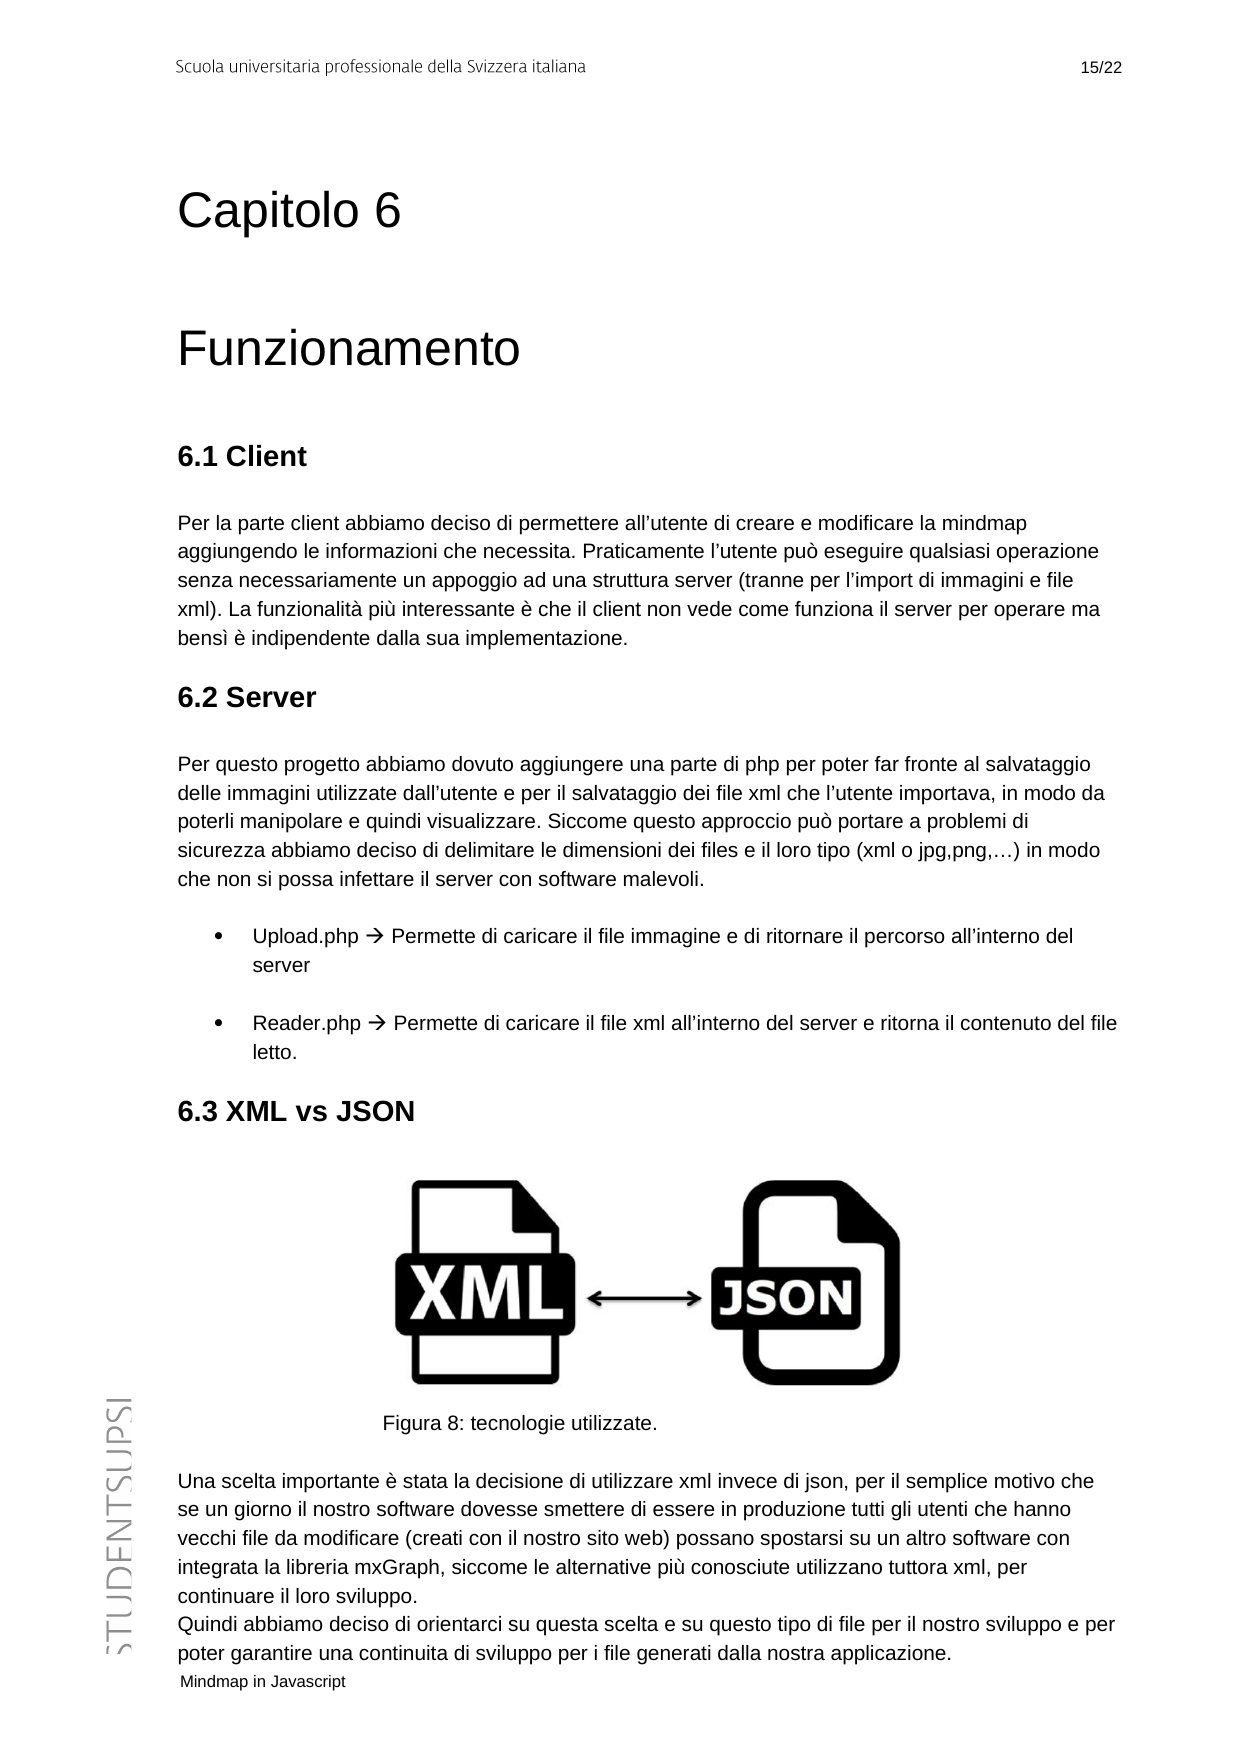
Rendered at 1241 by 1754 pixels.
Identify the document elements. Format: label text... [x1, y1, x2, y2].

text Una scelta importante è stata la decisione di utilizzare xml invece di json, per il semplice motivo che se un giorno il nostro software dovesse smettere di essere in produzione tutti gli utenti che hanno vecchi file da modificare (creati con il nostro sito web) possano spostarsi su un altro software con integrata la libreria mxGraph, siccome le alternative più conosciute utilizzano tuttora xml, per continuare il loro sviluppo. [177, 1468, 1122, 1607]
text Capitolo 6 [177, 180, 1122, 238]
picture [386, 1165, 913, 1403]
text Per la parte client abbiamo deciso di permettere all’utente di creare e modificare la mindmap aggiungendo le informazioni che necessita. Praticamente l’utente può eseguire qualsiasi operazione senza necessariamente un appoggio ad una struttura server (tranne per l’import di immagini e file xml). La funzionalità più interessante è che il client non vede come funziona il server per operare ma bensì è indipendente dalla sua implementazione. [177, 510, 1122, 649]
list Reader.php Permette di caricare il file xml all’interno del server e ritorna il contenuto del file letto. [215, 1011, 1122, 1063]
text Figura 8: tecnologie utilizzate. [177, 1411, 1122, 1435]
picture [106, 1399, 132, 1654]
text 6.3 XML vs JSON [177, 1094, 1122, 1128]
text Quindi abbiamo deciso di orientarci su questa scelta e su questo tipo di file per il nostro sviluppo e per poter garantire una continuita di sviluppo per i file generati dalla nostra applicazione. [177, 1612, 1122, 1665]
list Upload.php Permette di caricare il file immagine e di ritornare il percorso all’interno del server [215, 924, 1122, 977]
text 6.2 Server [177, 680, 1122, 713]
text Per questo progetto abbiamo dovuto aggiungere una parte di php per poter far fronte al salvataggio delle immagini utilizzate dall’utente e per il salvataggio dei file xml che l’utente importava, in modo da poterli manipolare e quindi visualizzare. Siccome questo approccio può portare a problemi di sicurezza abbiamo deciso di delimitare le dimensioni dei files e il loro tipo (xml o jpg,png,…) in modo che non si possa infettare il server con software malevoli. [177, 752, 1122, 891]
picture [168, 53, 602, 80]
text Funzionamento [177, 318, 1122, 376]
text 6.1 Client [177, 439, 1122, 472]
